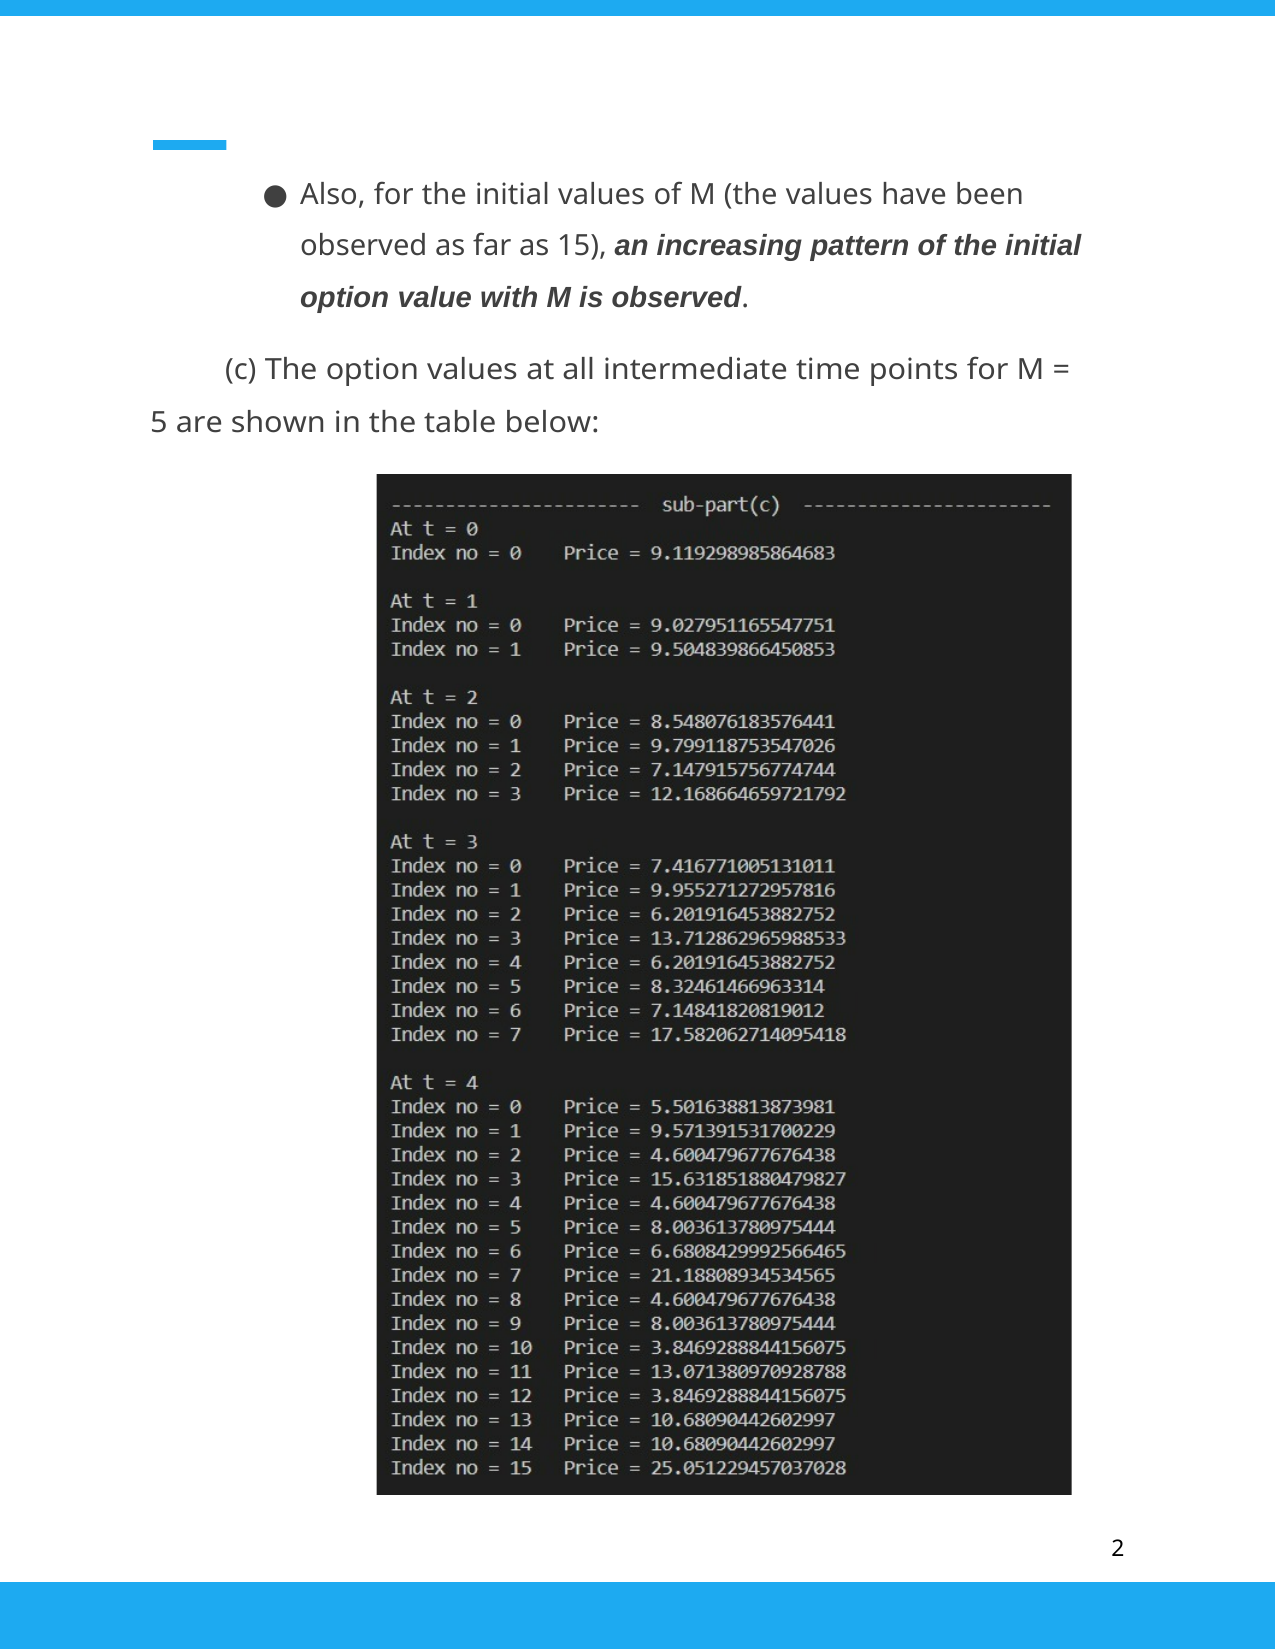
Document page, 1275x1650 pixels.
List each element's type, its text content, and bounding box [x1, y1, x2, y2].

picture [376, 474, 1072, 1495]
picture [0, 0, 1275, 16]
list The option values at all intermediate time points for M = 5 are shown in the table below: [150, 348, 1072, 441]
picture [153, 140, 227, 150]
picture [0, 1582, 1275, 1649]
list Also, for the initial values of M (the values have been observed as far as 15), an increasing pattern of the initial option value with M is observed. [262, 173, 1119, 316]
